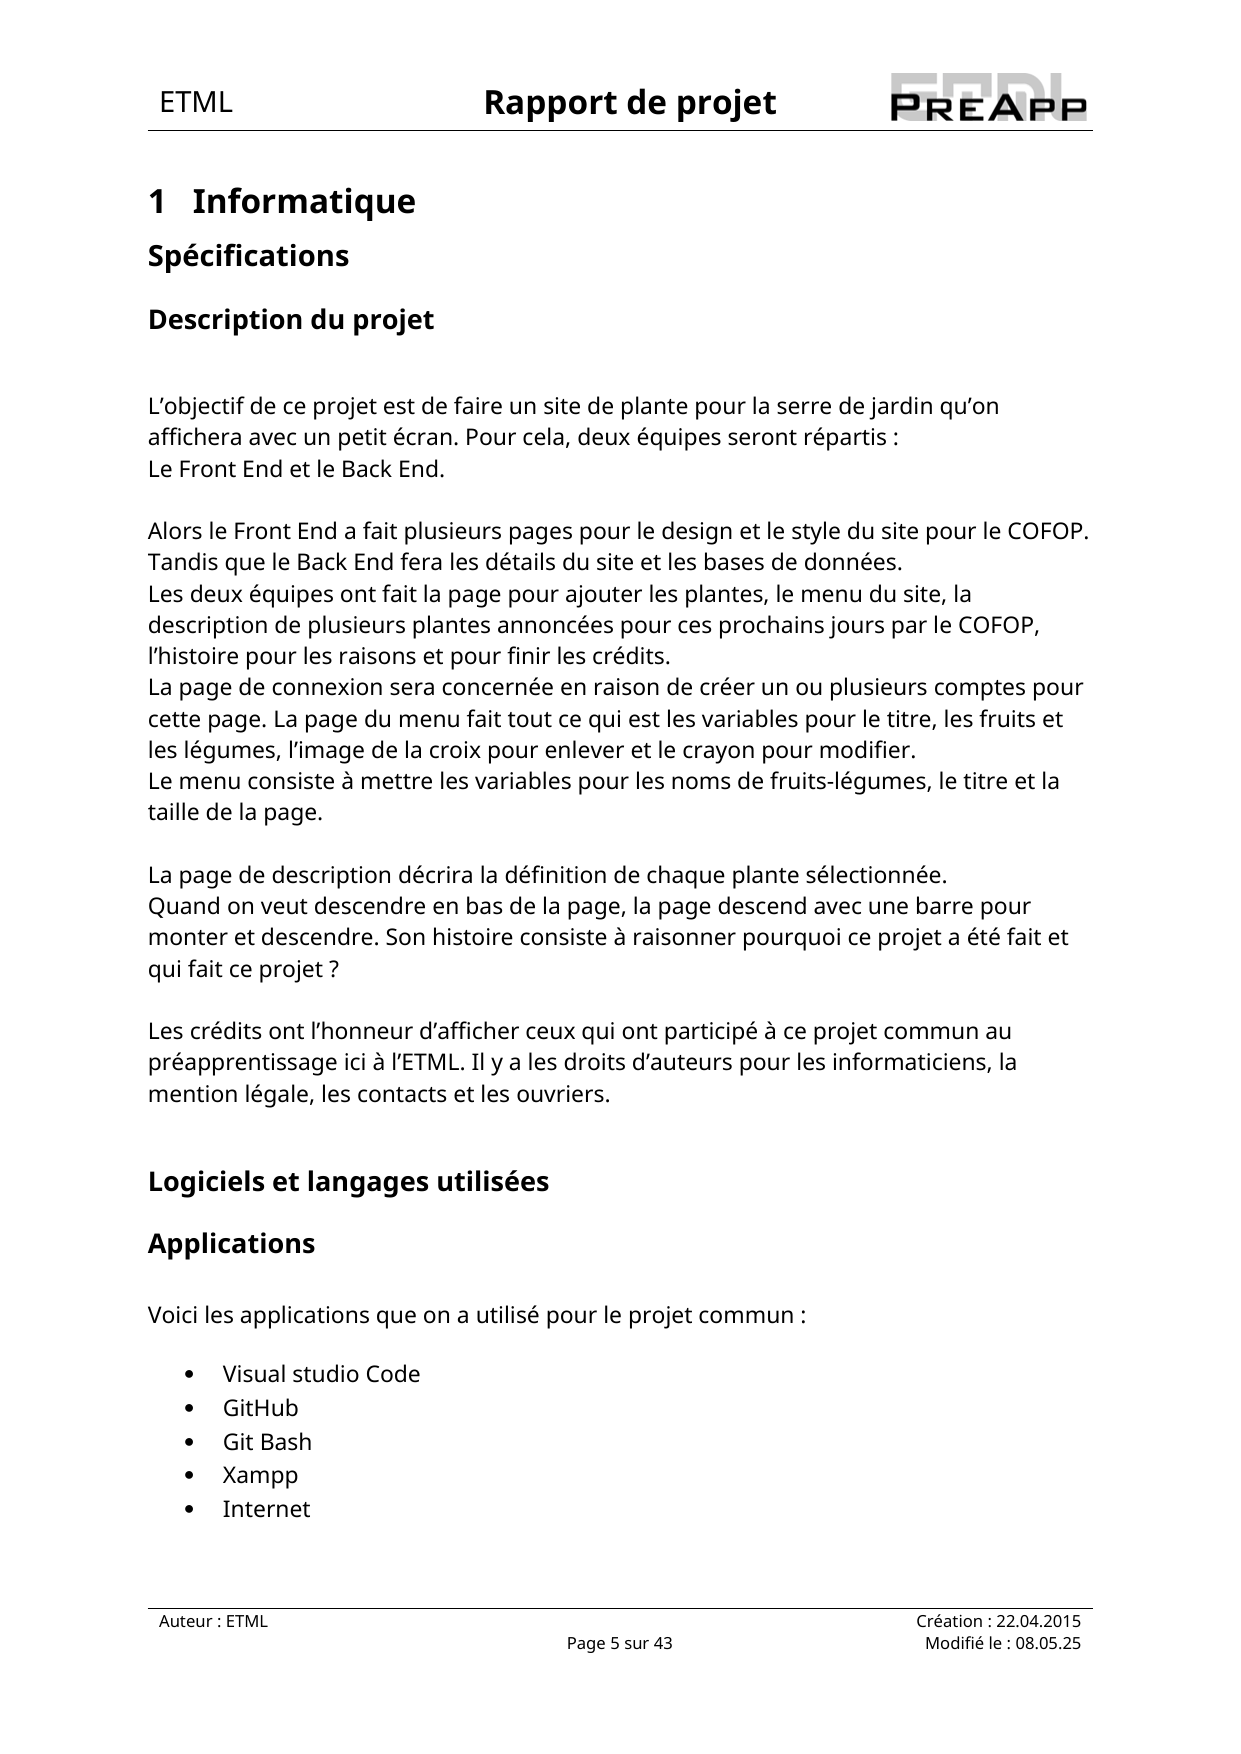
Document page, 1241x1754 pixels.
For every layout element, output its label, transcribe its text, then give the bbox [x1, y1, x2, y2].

subtitle Informatique [148, 178, 1093, 223]
text Les deux équipes ont fait la page pour ajouter les plantes, le menu du site, la description de plusieurs plantes annoncées pour ces prochains jours par le COFOP, l’histoire pour les raisons et pour finir les crédits. [148, 578, 1093, 671]
list Internet [185, 1493, 1093, 1524]
list Xampp [185, 1459, 1093, 1491]
subtitle Logiciels et langages utilisées [148, 1162, 1093, 1199]
text Voici les applications que on a utilisé pour le projet commun : [148, 1298, 1093, 1330]
text Quand on veut descendre en bas de la page, la page descend avec une barre pour monter et descendre. Son histoire consiste à raisonner pourquoi ce projet a été fait et qui fait ce projet ? [148, 890, 1093, 984]
text La page de description décrira la définition de chaque plante sélectionnée. [148, 859, 1093, 890]
text Alors le Front End a fait plusieurs pages pour le design et le style du site pour le COFOP. Tandis que le Back End fera les détails du site et les bases de données. [148, 515, 1093, 578]
list Visual studio Code [185, 1358, 1093, 1389]
list GitHub [185, 1392, 1093, 1423]
subtitle Applications [148, 1224, 1093, 1261]
text Le Front End et le Back End. [148, 453, 1093, 484]
text L’objectif de ce projet est de faire un site de plante pour la serre de jardin qu’on affichera avec un petit écran. Pour cela, deux équipes seront répartis : [148, 390, 1093, 453]
subtitle Description du projet [148, 300, 1093, 337]
text Le menu consiste à mettre les variables pour les noms de fruits-légumes, le titre et la taille de la page. [148, 765, 1093, 828]
text Les crédits ont l’honneur d’afficher ceux qui ont participé à ce projet commun au préapprentissage ici à l’ETML. Il y a les droits d’auteurs pour les informaticiens, la mention légale, les contacts et les ouvriers. [148, 1015, 1093, 1109]
list Git Bash [185, 1426, 1093, 1457]
subtitle Spécifications [148, 236, 1093, 275]
text La page de connexion sera concernée en raison de créer un ou plusieurs comptes pour cette page. La page du menu fait tout ce qui est les variables pour le titre, les fruits et les légumes, l’image de la croix pour enlever et le crayon pour modifier. [148, 671, 1093, 765]
picture [891, 73, 1087, 121]
